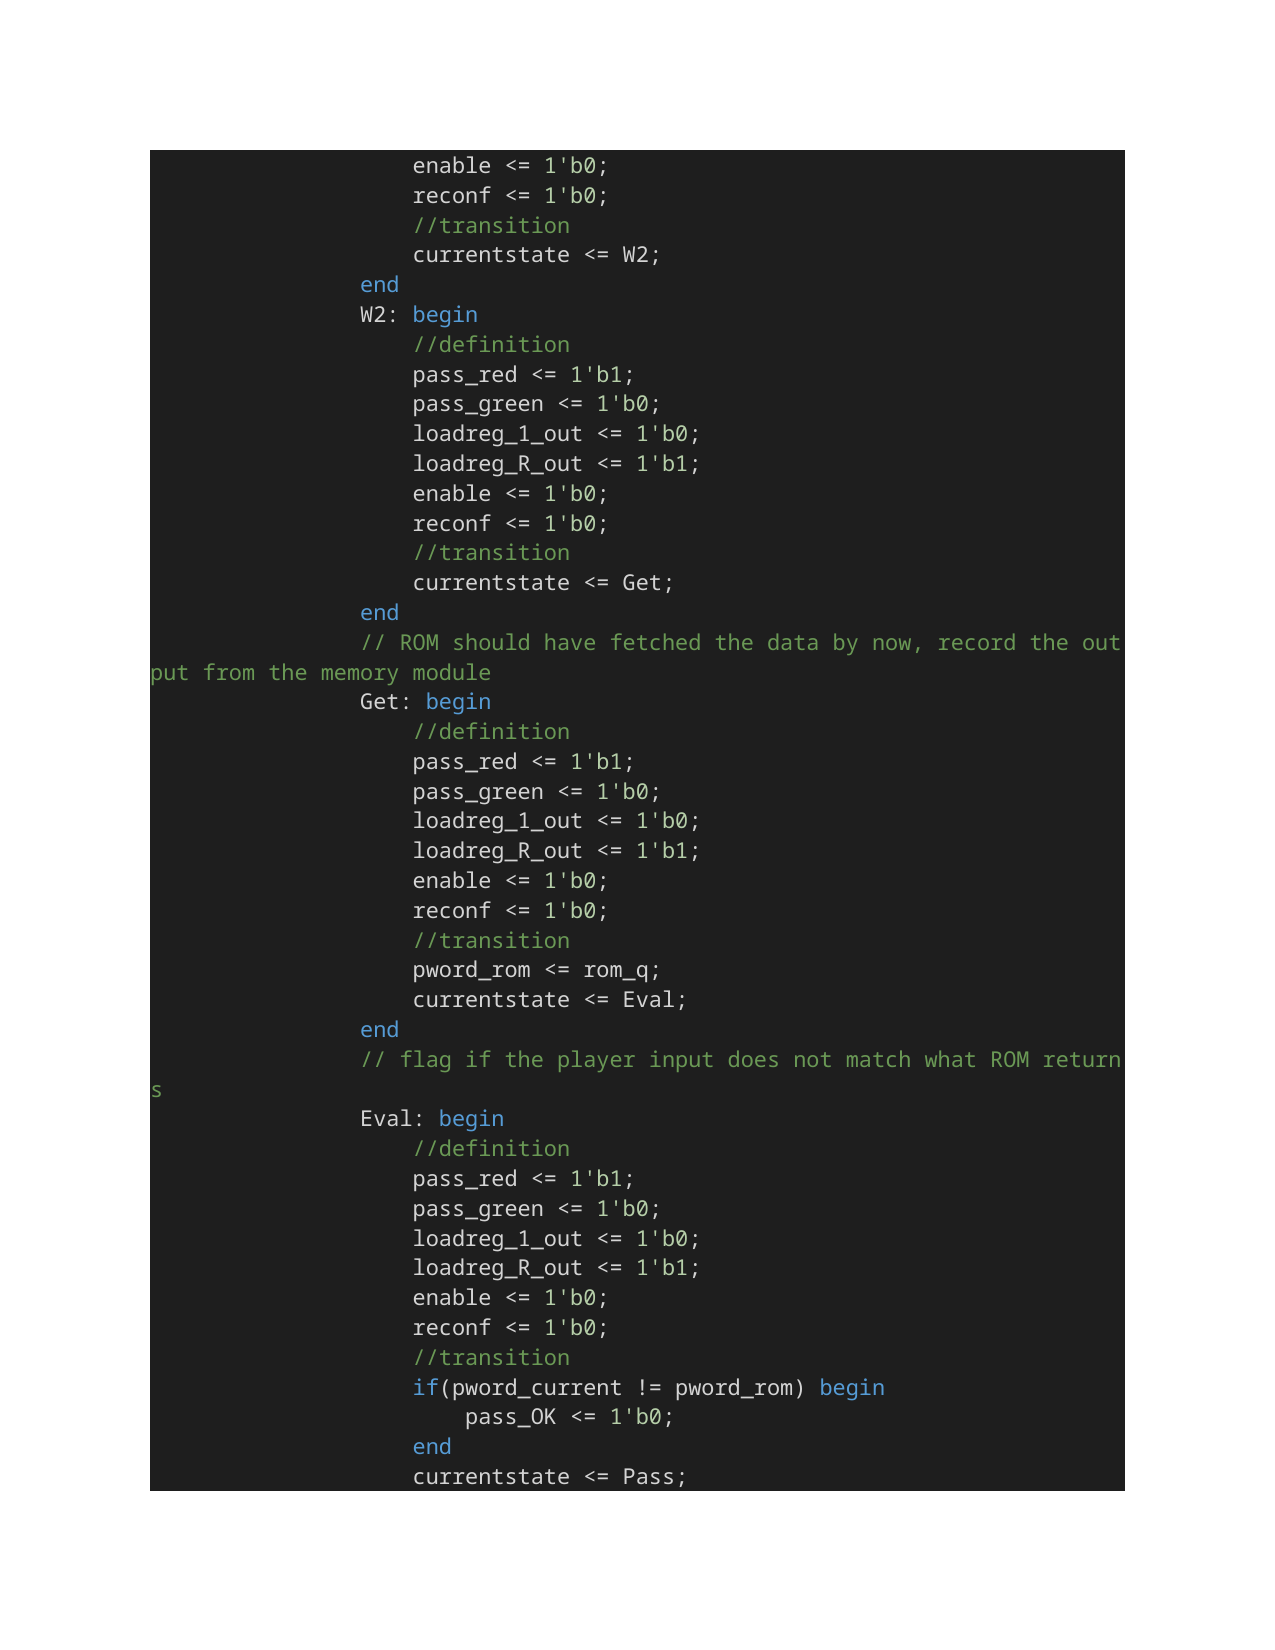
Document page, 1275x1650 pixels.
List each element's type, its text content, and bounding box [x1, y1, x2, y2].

text // ROM should have fetched the data by now, record the output from the memory module [150, 627, 1125, 686]
text Get: begin [150, 686, 1125, 716]
text currentstate <= Eval; [150, 984, 1125, 1014]
text reconf <= 1'b0; [150, 1312, 1125, 1342]
text loadreg_1_out <= 1'b0; [150, 805, 1125, 835]
text pass_OK <= 1'b0; [150, 1401, 1125, 1431]
text reconf <= 1'b0; [150, 895, 1125, 924]
text Eval: begin [150, 1103, 1125, 1133]
text enable <= 1'b0; [150, 150, 1125, 180]
text end [150, 269, 1125, 299]
text enable <= 1'b0; [150, 1282, 1125, 1312]
text //definition [150, 716, 1125, 746]
text loadreg_R_out <= 1'b1; [150, 1252, 1125, 1282]
text end [150, 597, 1125, 627]
text // flag if the player input does not match what ROM returns [150, 1044, 1125, 1103]
text if(pword_current != pword_rom) begin [150, 1371, 1125, 1401]
text pass_green <= 1'b0; [150, 776, 1125, 805]
text pword_rom <= rom_q; [150, 954, 1125, 984]
text //definition [150, 329, 1125, 358]
text //transition [150, 537, 1125, 567]
text currentstate <= Pass; [150, 1461, 1125, 1491]
text //transition [150, 209, 1125, 239]
text //transition [150, 924, 1125, 954]
text enable <= 1'b0; [150, 865, 1125, 895]
text pass_green <= 1'b0; [150, 1193, 1125, 1222]
text currentstate <= W2; [150, 239, 1125, 269]
text loadreg_R_out <= 1'b1; [150, 835, 1125, 865]
text currentstate <= Get; [150, 567, 1125, 597]
text enable <= 1'b0; [150, 478, 1125, 507]
text //transition [150, 1342, 1125, 1371]
text reconf <= 1'b0; [150, 507, 1125, 537]
text loadreg_1_out <= 1'b0; [150, 418, 1125, 448]
text reconf <= 1'b0; [150, 180, 1125, 209]
text //definition [150, 1133, 1125, 1163]
text pass_red <= 1'b1; [150, 746, 1125, 776]
text end [150, 1431, 1125, 1461]
text loadreg_R_out <= 1'b1; [150, 448, 1125, 478]
text pass_green <= 1'b0; [150, 388, 1125, 418]
text pass_red <= 1'b1; [150, 358, 1125, 388]
text W2: begin [150, 299, 1125, 329]
text loadreg_1_out <= 1'b0; [150, 1222, 1125, 1252]
text pass_red <= 1'b1; [150, 1163, 1125, 1193]
text end [150, 1014, 1125, 1044]
